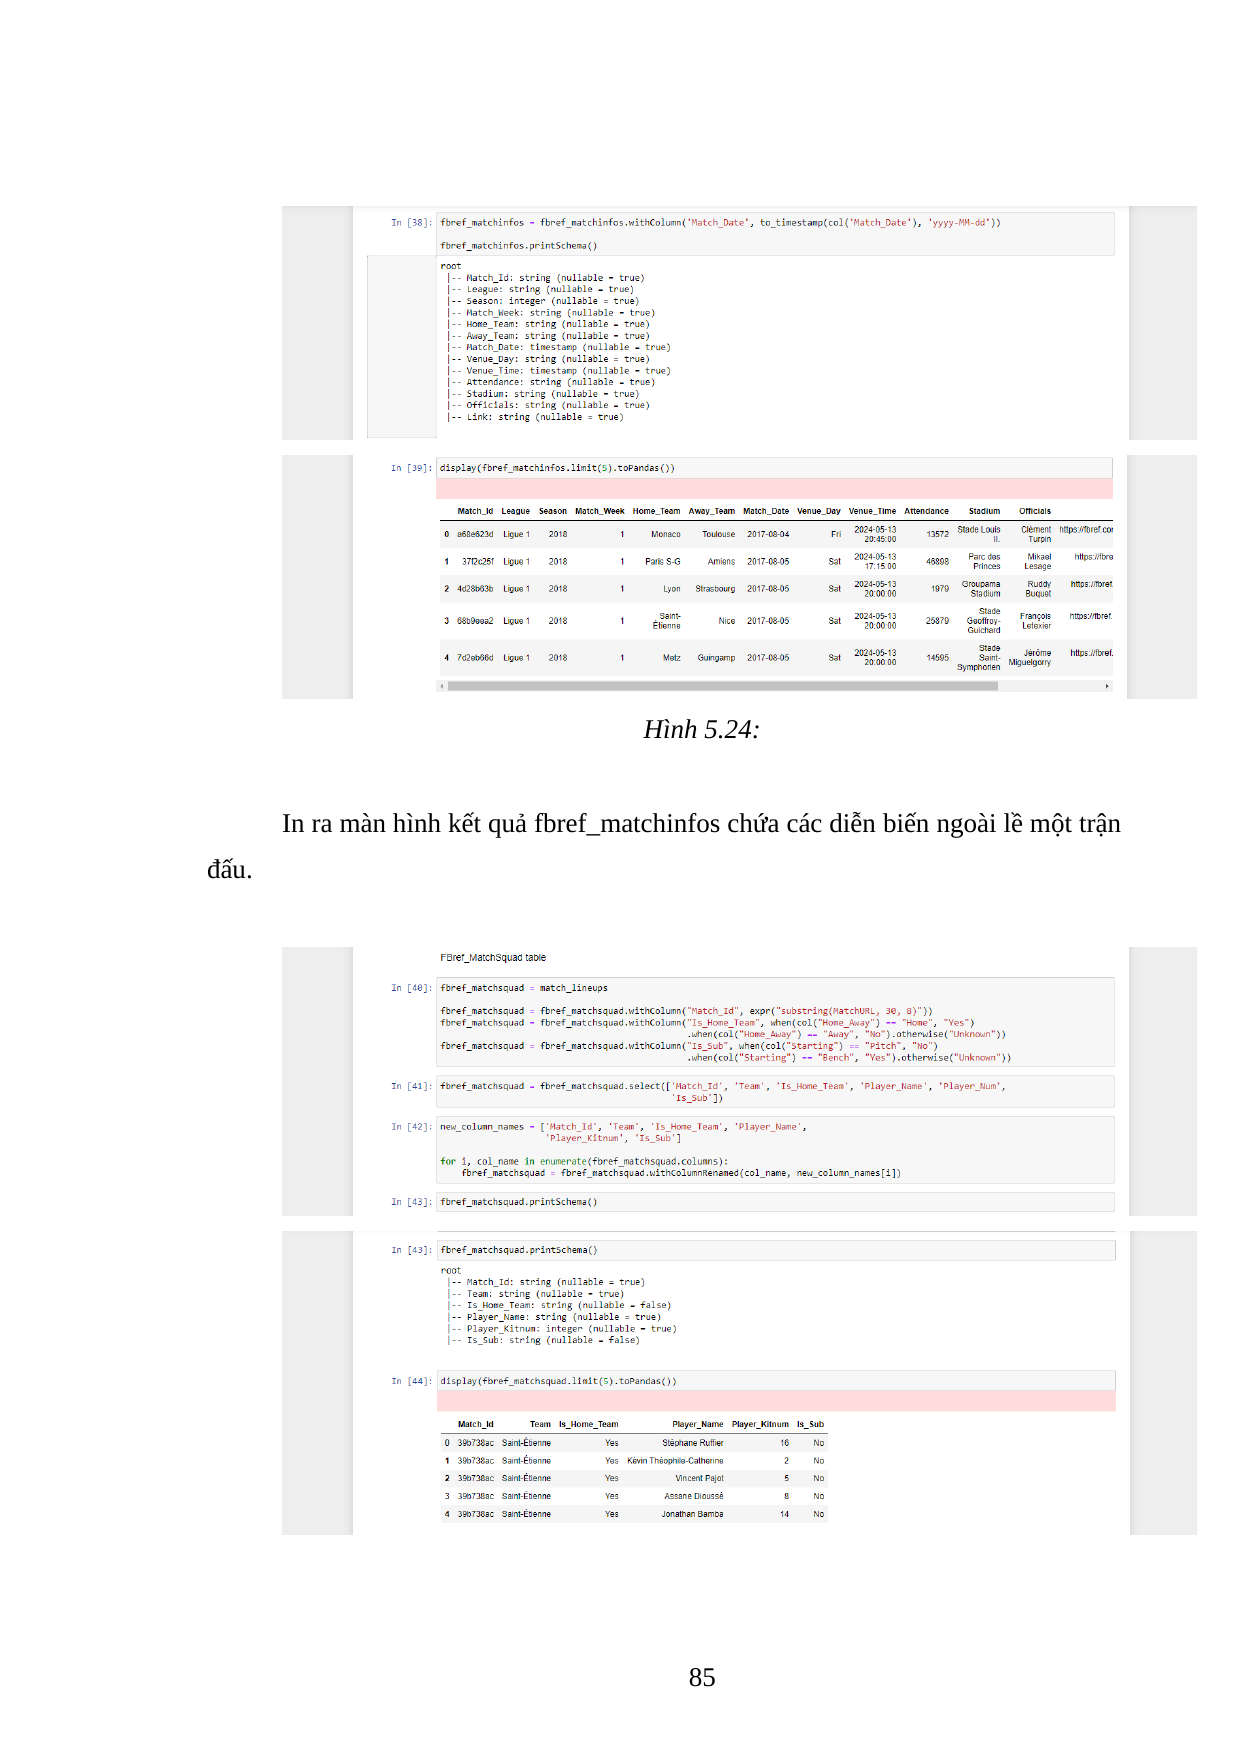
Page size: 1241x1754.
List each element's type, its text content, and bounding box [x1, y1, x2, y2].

text In ra màn hình kết quả fbref_matchinfos chứa các diễn biến ngoài lề một trận đấu. [207, 807, 1122, 885]
picture [281, 947, 1198, 1216]
text Hình 5.24: [207, 714, 1122, 745]
picture [281, 455, 1198, 699]
picture [281, 1231, 1198, 1535]
picture [281, 206, 1198, 440]
